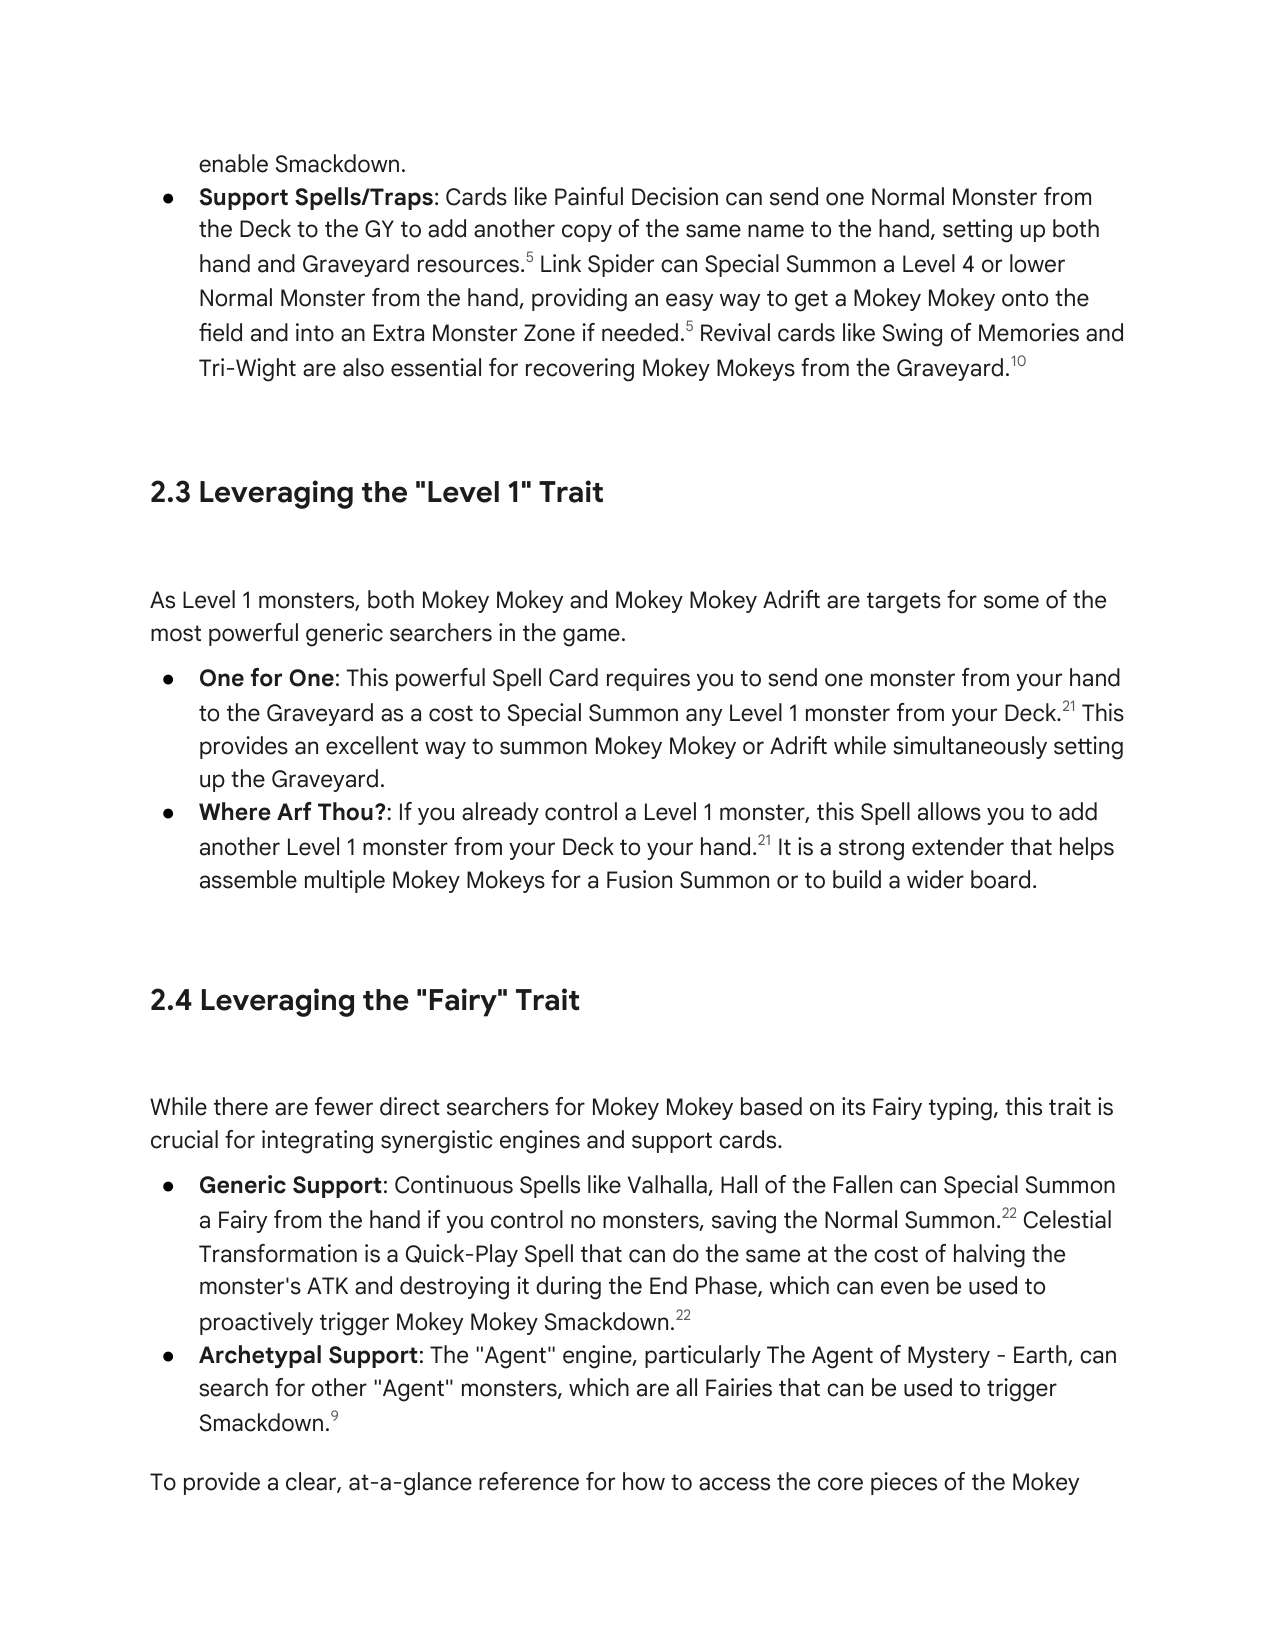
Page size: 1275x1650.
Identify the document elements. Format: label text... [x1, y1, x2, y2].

list Where Arf Thou?: If you already control a Level 1 monster, this Spell allows you to add another Level 1 monster from your Deck to your hand.21 It is a strong extender that helps assemble multiple Mokey Mokeys for a Fusion Summon or to build a wider board. [161, 798, 1125, 895]
list One for One: This powerful Spell Card requires you to send one monster from your hand to the Graveyard as a cost to Special Summon any Level 1 monster from your Deck.21 This provides an excellent way to summon Mokey Mokey or Adrift while simultaneously setting up the Graveyard. [161, 664, 1125, 794]
list Support Spells/Traps: Cards like Painful Decision can send one Normal Monster from the Deck to the GY to add another copy of the same name to the hand, setting up both hand and Graveyard resources.5 Link Spider can Special Summon a Level 4 or lower Normal Monster from the hand, providing an easy way to get a Mokey Mokey onto the field and into an Extra Monster Zone if needed.5 Revival cards like Swing of Memories and Tri-Wight are also essential for recovering Mokey Mokeys from the Graveyard.10 [161, 183, 1125, 384]
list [161, 150, 1125, 179]
text As Level 1 monsters, both Mokey Mokey and Mokey Mokey Adrift are targets for some of the most powerful generic searchers in the game. [150, 586, 1125, 647]
text While there are fewer direct searchers for Mokey Mokey based on its Fairy typing, this trait is crucial for integrating synergistic engines and support cards. [150, 1093, 1125, 1155]
subtitle 2.4 Leveraging the "Fairy" Trait [150, 982, 1125, 1018]
list Archetypal Support: The "Agent" engine, particularly The Agent of Mystery - Earth, can search for other "Agent" monsters, which are all Fairies that can be used to trigger Smackdown.9 [161, 1341, 1125, 1439]
subtitle 2.3 Leveraging the "Level 1" Trait [150, 474, 1125, 511]
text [150, 1468, 1125, 1497]
list Generic Support: Continuous Spells like Valhalla, Hall of the Fallen can Special Summon a Fairy from the hand if you control no monsters, saving the Normal Summon.22 Celestial Transformation is a Quick-Play Spell that can do the same at the cost of halving the monster's ATK and destroying it during the End Phase, which can even be used to proactively trigger Mokey Mokey Smackdown.22 [161, 1171, 1125, 1337]
